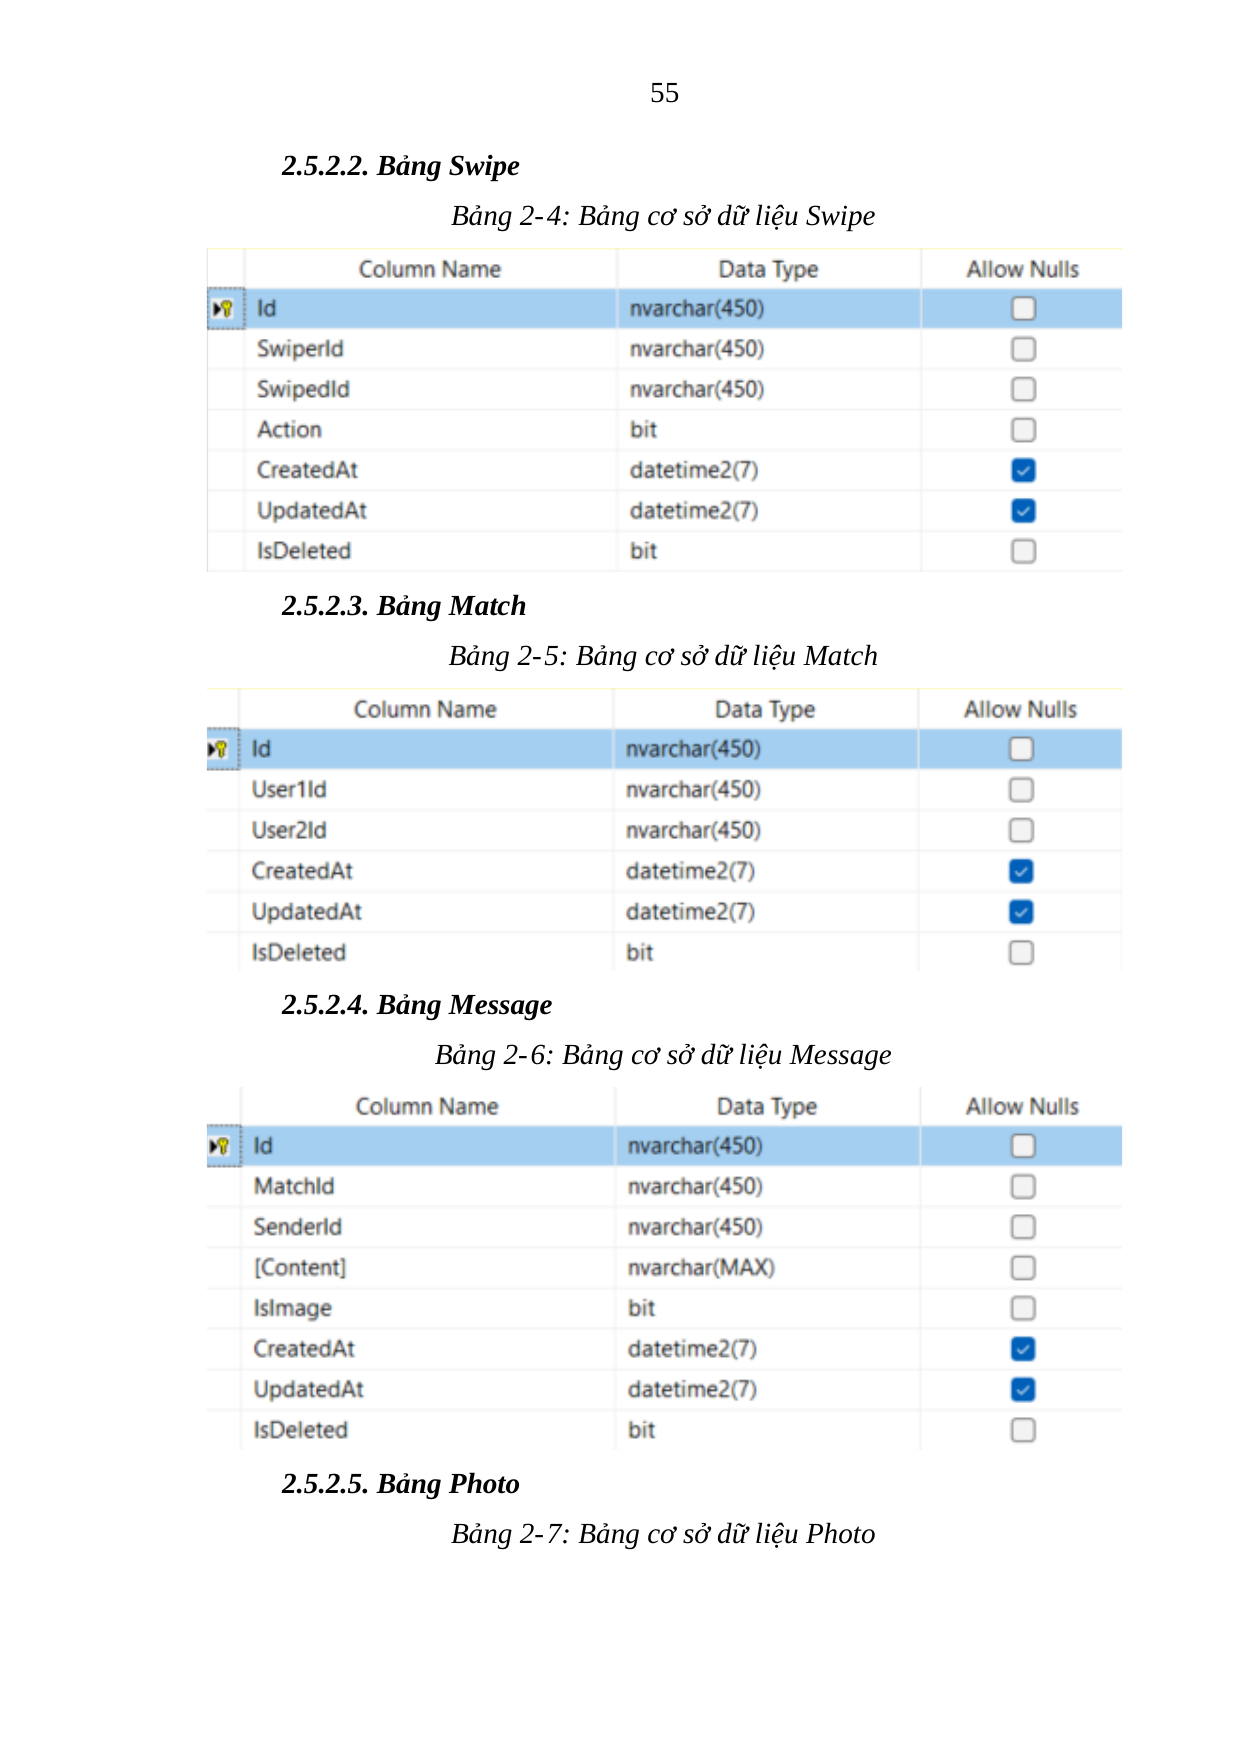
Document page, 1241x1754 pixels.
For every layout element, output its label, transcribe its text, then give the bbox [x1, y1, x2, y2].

picture [206, 248, 1123, 572]
picture [206, 1087, 1123, 1450]
text Bảng Message [282, 987, 1122, 1021]
text Bảng 2-7: Bảng cơ sở dữ liệu Photo [207, 1517, 1122, 1550]
text Bảng Match [282, 588, 1122, 622]
text Bảng 2-5: Bảng cơ sở dữ liệu Match [207, 638, 1122, 672]
text Bảng 2-6: Bảng cơ sở dữ liệu Message [207, 1037, 1122, 1071]
text Bảng Photo [282, 1466, 1122, 1500]
text Bảng Swipe [282, 148, 1122, 181]
text Bảng 2-4: Bảng cơ sở dữ liệu Swipe [207, 198, 1122, 232]
picture [206, 688, 1123, 971]
